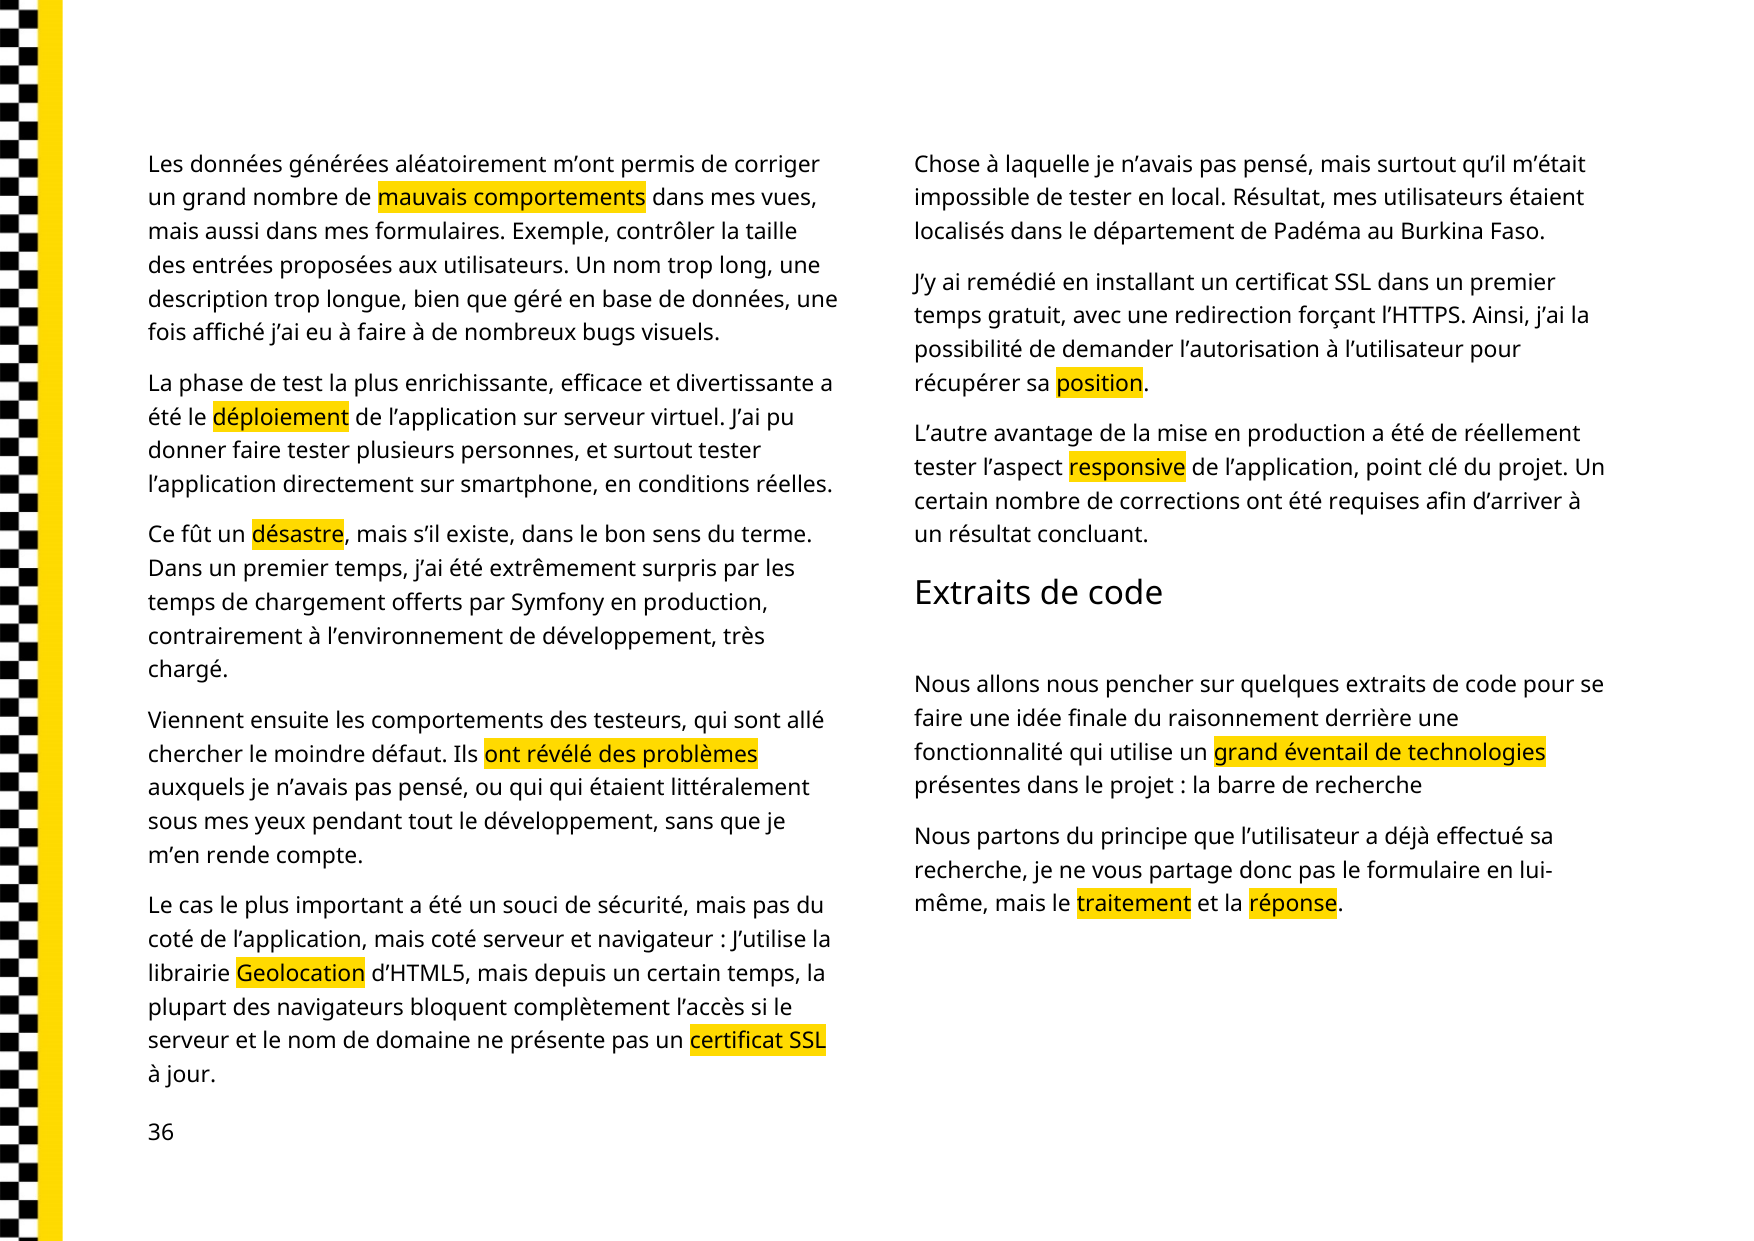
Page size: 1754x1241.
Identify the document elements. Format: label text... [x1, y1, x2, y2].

subtitle Extraits de code [914, 569, 1606, 614]
picture [0, 0, 63, 1241]
text Le cas le plus important a été un souci de sécurité, mais pas du coté de l’application, mais coté serveur et navigateur : J’utilise la librairie Geolocation d’HTML5, mais depuis un certain temps, la plupart des navigateurs bloquent complètement l’accès si le serveur et le nom de domaine ne présente pas un certificat SSL à jour. [148, 889, 840, 1089]
text Viennent ensuite les comportements des testeurs, qui sont allé chercher le moindre défaut. Ils ont révélé des problèmes auxquels je n’avais pas pensé, ou qui qui étaient littéralement sous mes yeux pendant tout le développement, sans que je m’en rende compte. [148, 704, 840, 870]
text Ce fût un désastre, mais s’il existe, dans le bon sens du terme. Dans un premier temps, j’ai été extrêmement surpris par les temps de chargement offerts par Symfony en production, contrairement à l’environnement de développement, très chargé. [148, 518, 840, 685]
text La phase de test la plus enrichissante, efficace et divertissante a été le déploiement de l’application sur serveur virtuel. J’ai pu donner faire tester plusieurs personnes, et surtout tester l’application directement sur smartphone, en conditions réelles. [148, 367, 840, 499]
text J’y ai remédié en installant un certificat SSL dans un premier temps gratuit, avec une redirection forçant l’HTTPS. Ainsi, j’ai la possibilité de demander l’autorisation à l’utilisateur pour récupérer sa position. [914, 266, 1606, 398]
text L’autre avantage de la mise en production a été de réellement tester l’aspect responsive de l’application, point clé du projet. Un certain nombre de corrections ont été requises afin d’arriver à un résultat concluant. [914, 417, 1606, 550]
text Les données générées aléatoirement m’ont permis de corriger un grand nombre de mauvais comportements dans mes vues, mais aussi dans mes formulaires. Exemple, contrôler la taille des entrées proposées aux utilisateurs. Un nom trop long, une description trop longue, bien que géré en base de données, une fois affiché j’ai eu à faire à de nombreux bugs visuels. [148, 148, 840, 348]
text Nous allons nous pencher sur quelques extraits de code pour se faire une idée finale du raisonnement derrière une fonctionnalité qui utilise un grand éventail de technologies présentes dans le projet : la barre de recherche [914, 668, 1606, 801]
text Nous partons du principe que l’utilisateur a déjà effectué sa recherche, je ne vous partage donc pas le formulaire en lui-même, mais le traitement et la réponse. [914, 820, 1606, 919]
text Chose à laquelle je n’avais pas pensé, mais surtout qu’il m’était impossible de tester en local. Résultat, mes utilisateurs étaient localisés dans le département de Padéma au Burkina Faso. [914, 148, 1606, 246]
